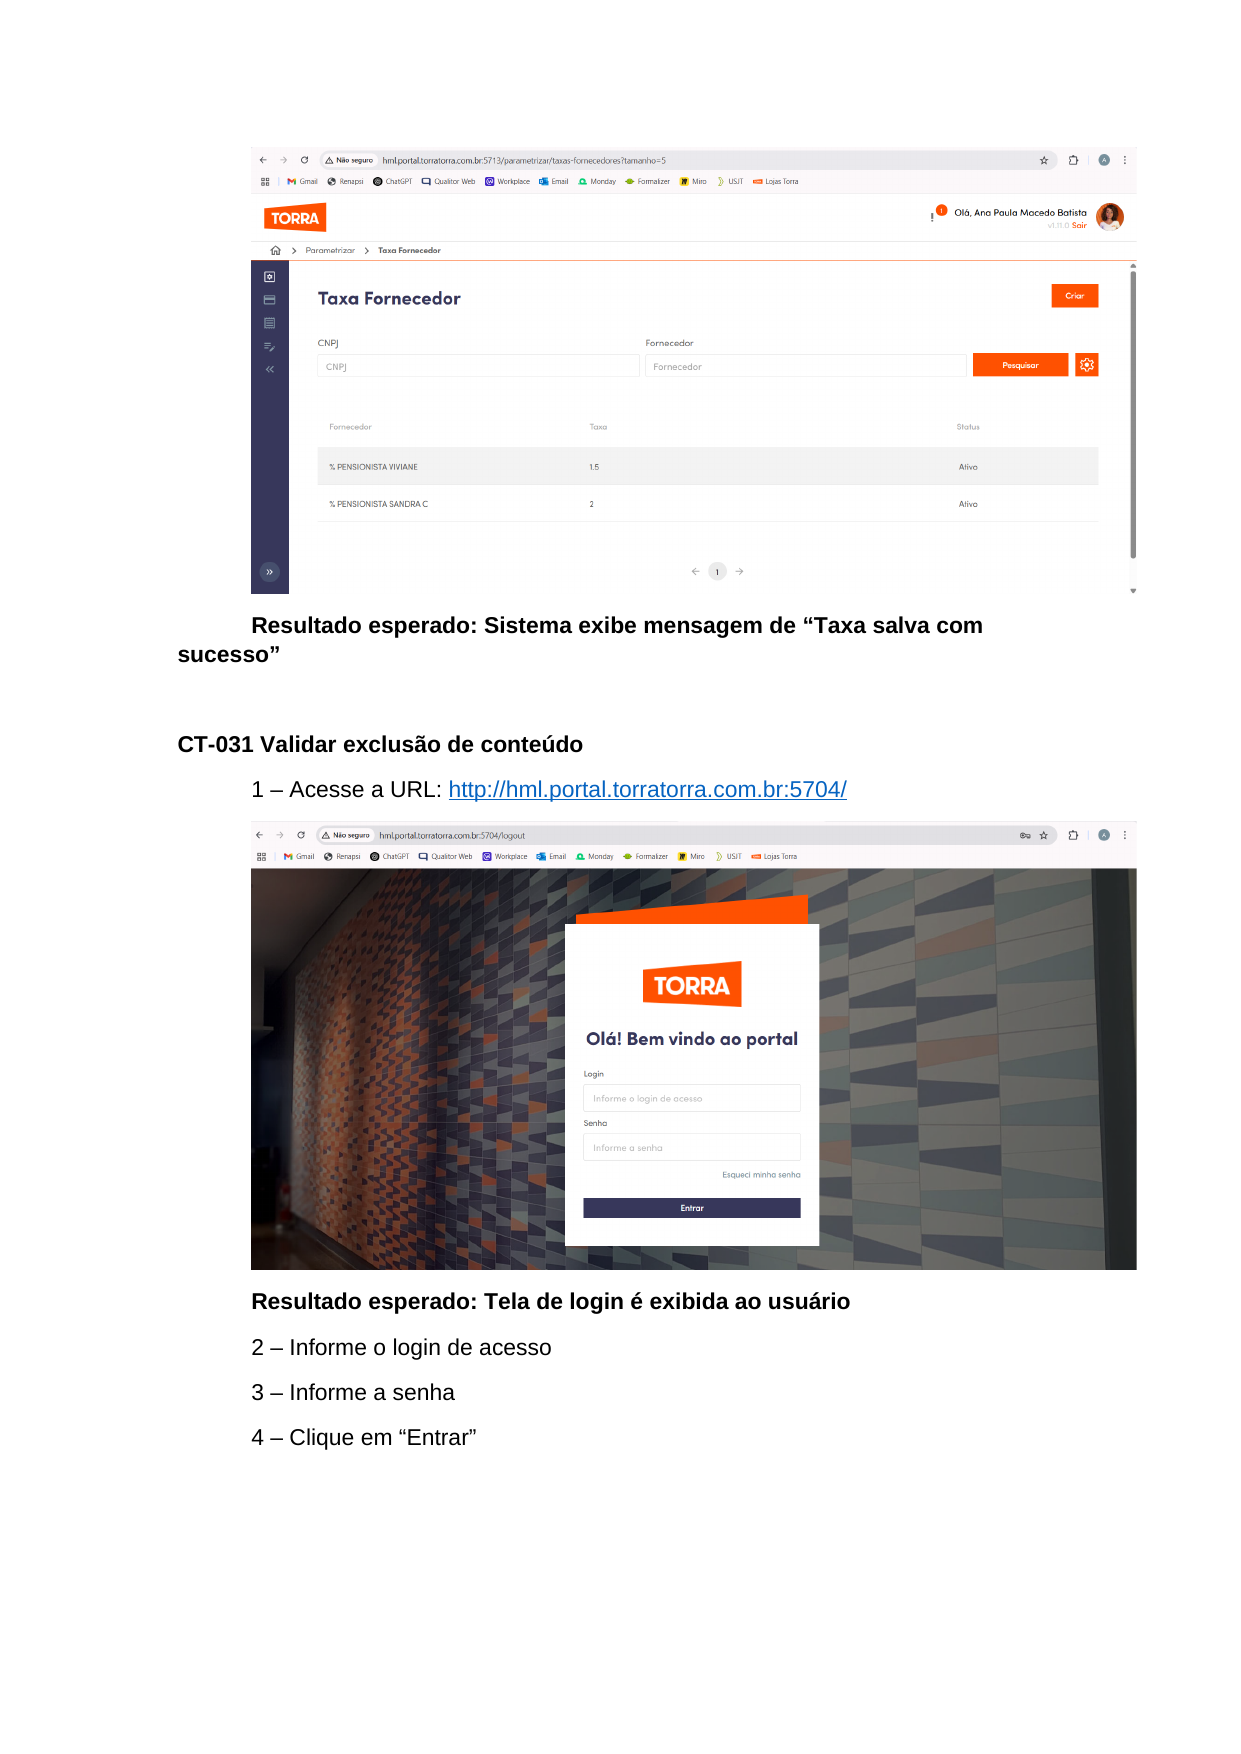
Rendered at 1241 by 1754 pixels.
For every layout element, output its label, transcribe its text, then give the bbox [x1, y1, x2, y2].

text Resultado esperado: Sistema exibe mensagem de “Taxa salva com sucesso” [177, 612, 1063, 667]
picture [251, 147, 1137, 594]
picture [251, 821, 1137, 1270]
text Resultado esperado: Tela de login é exibida ao usuário [177, 1288, 1063, 1315]
text 3 – Informe a senha [177, 1378, 1063, 1405]
text 2 – Informe o login de acesso [177, 1333, 1063, 1360]
text CT-031 Validar exclusão de conteúdo [177, 731, 1063, 757]
text 4 – Clique em “Entrar” [177, 1424, 1063, 1450]
text 1 – Acesse a URL: http://hml.portal.torratorra.com.br:5704/ [177, 776, 1063, 802]
